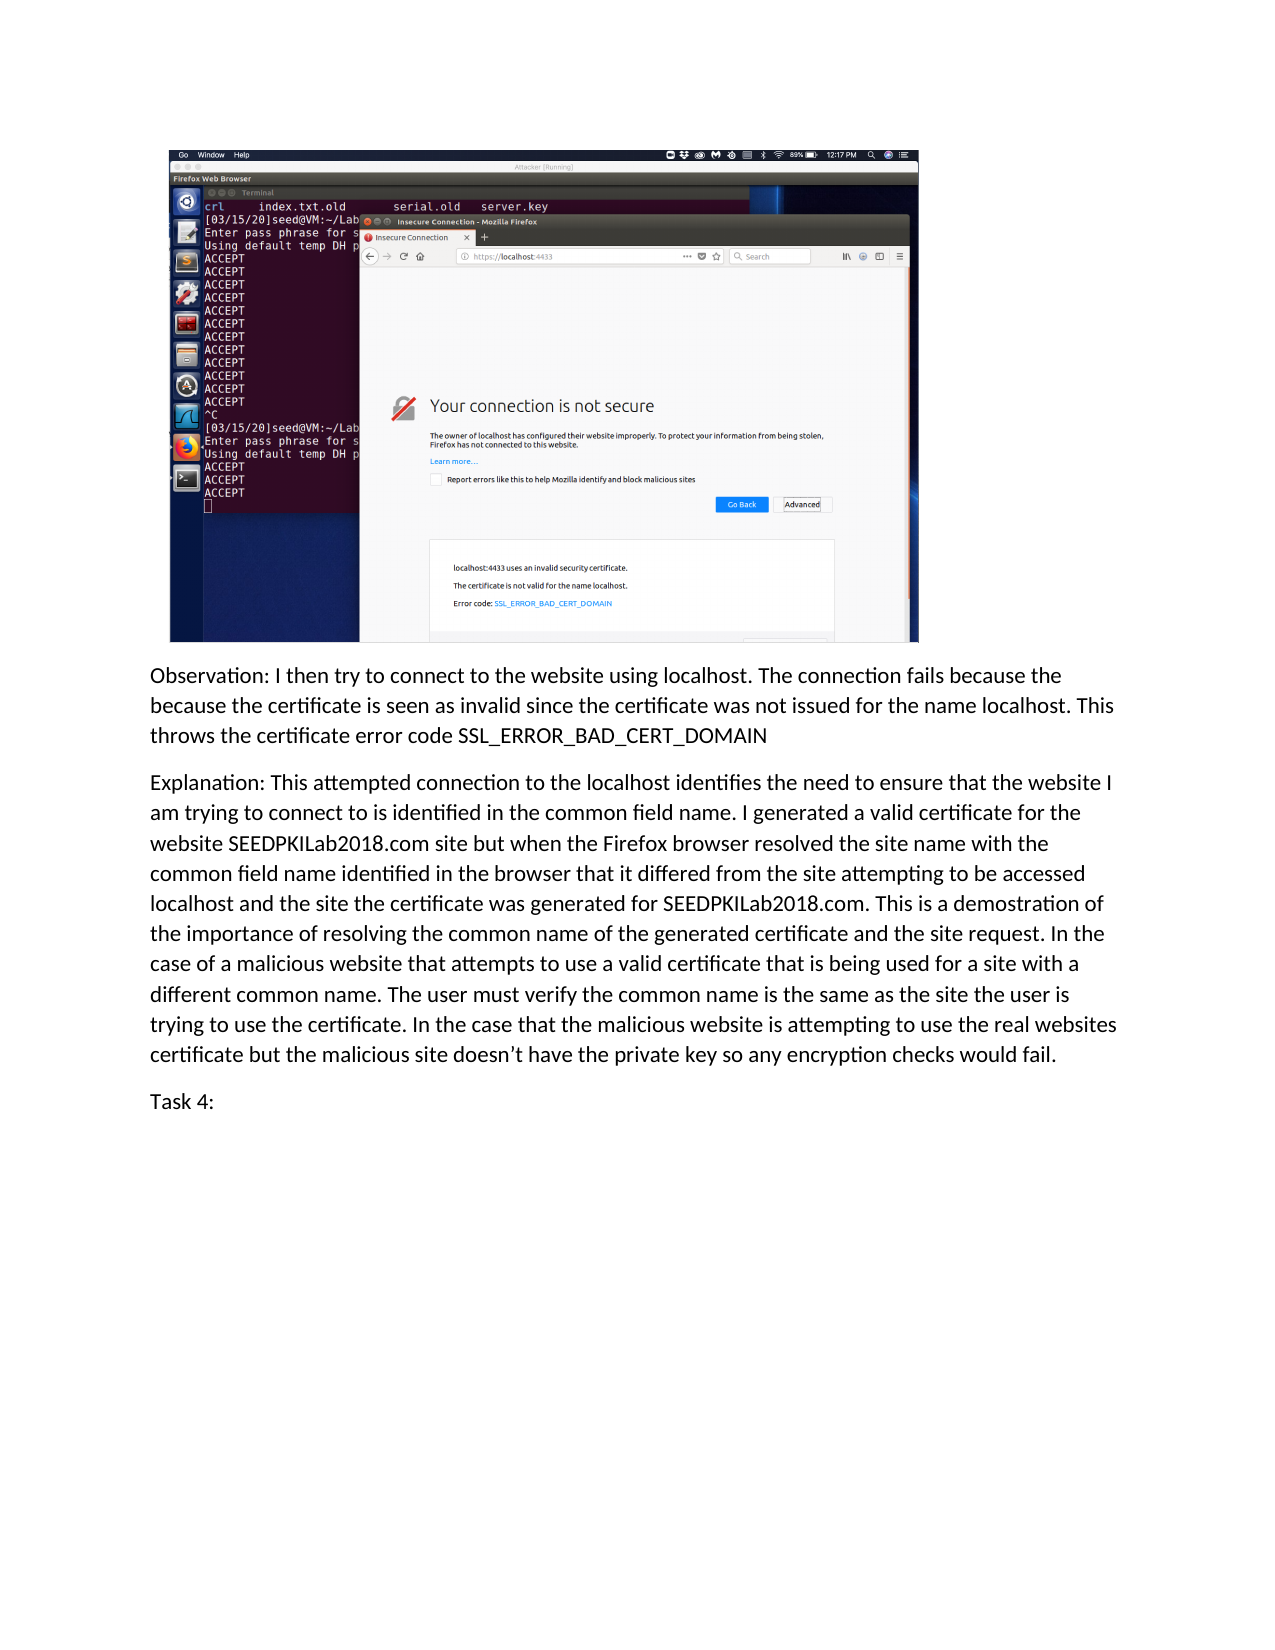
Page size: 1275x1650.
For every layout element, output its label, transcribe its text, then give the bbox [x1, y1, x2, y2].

text Observation: I then try to connect to the website using localhost. The connection fails because the because the certificate is seen as invalid since the certificate was not issued for the name localhost. This throws the certificate error code SSL_ERROR_BAD_CERT_DOMAIN [150, 661, 1125, 749]
text Explanation: This attempted connection to the localhost identifies the need to ensure that the website I am trying to connect to is identified in the common field name. I generated a valid certificate for the website SEEDPKILab2018.com site but when the Firefox browser resolved the site name with the common field name identified in the browser that it differed from the site attempting to be accessed localhost and the site the certificate was generated for SEEDPKILab2018.com. This is a demostration of the importance of resolving the common name of the generated certificate and the site request. In the case of a malicious website that attempts to use a valid certificate that is being used for a site with a different common name. The user must verify the common name is the same as the site the user is trying to use the certificate. In the case that the malicious website is attempting to use the real websites certificate but the malicious site doesn’t have the private key so any encryption checks would fail. [150, 768, 1125, 1068]
text Task 4: [150, 1087, 1125, 1115]
